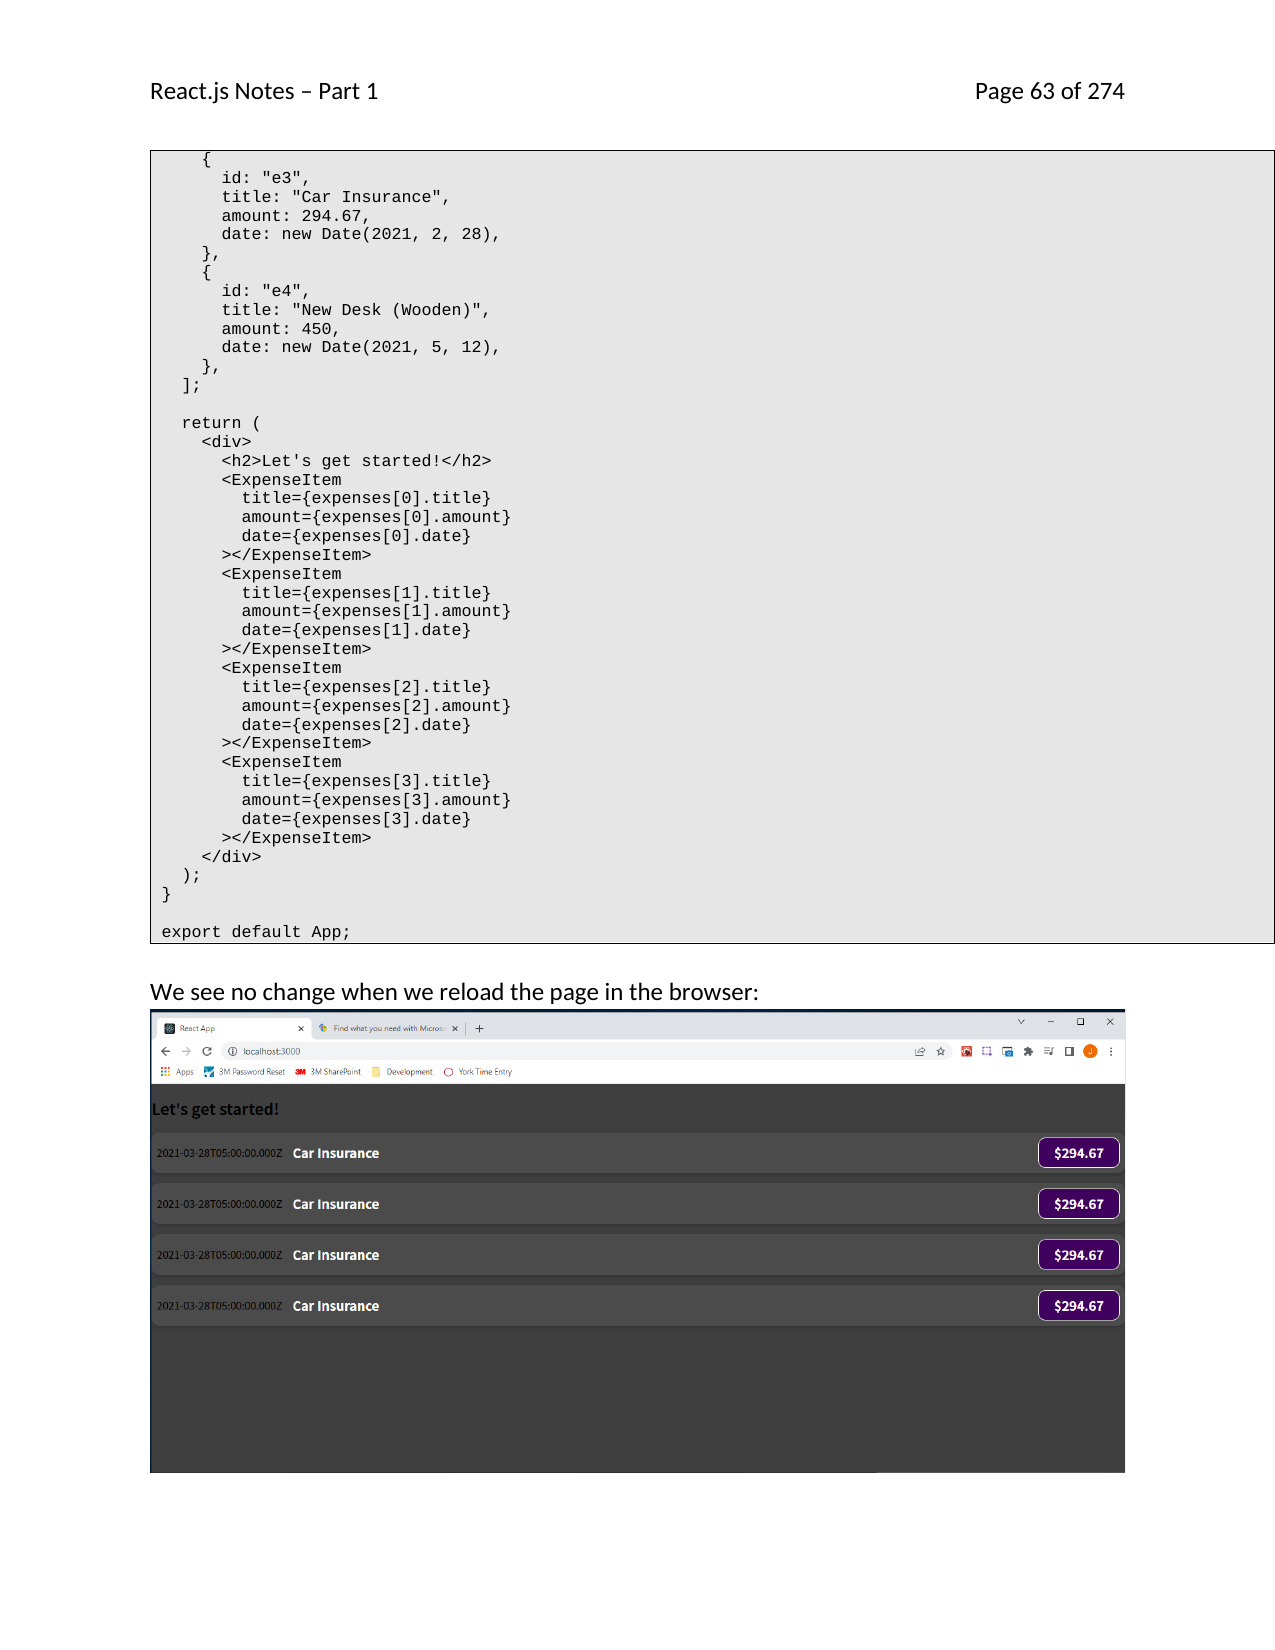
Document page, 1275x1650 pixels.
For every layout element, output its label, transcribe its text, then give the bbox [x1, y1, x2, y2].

text We see no change when we reload the page in the browser: [150, 976, 1125, 1007]
picture [150, 1009, 1125, 1473]
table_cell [151, 151, 1274, 942]
